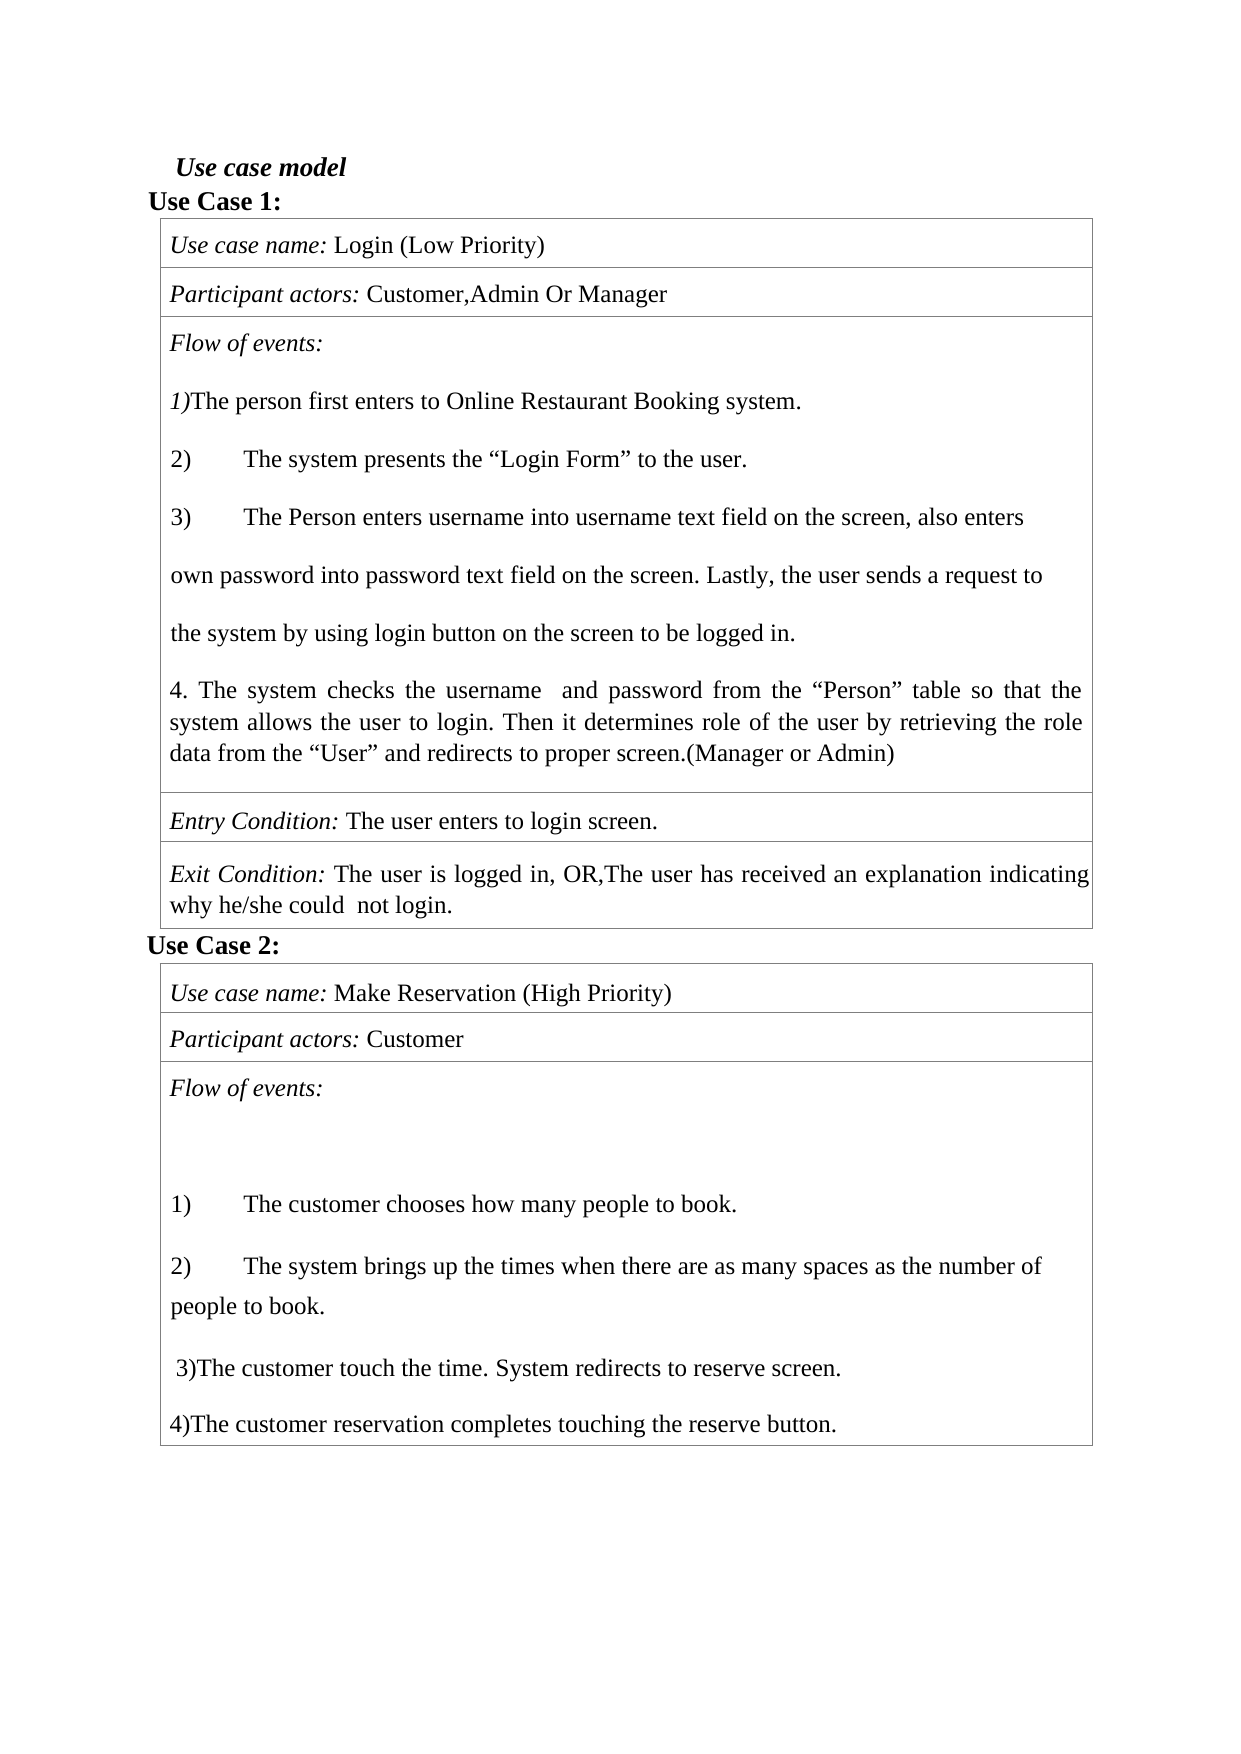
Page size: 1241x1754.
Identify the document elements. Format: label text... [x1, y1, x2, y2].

table_header Use case name: Login (Low Priority) [161, 219, 1092, 267]
text Use Case 2: [146, 929, 736, 960]
table_cell Entry Condition: The user enters to login screen. [161, 793, 1092, 841]
text Use case model Use Case 1: [148, 151, 390, 216]
table_cell Participant actors: Customer,Admin Or Manager [161, 268, 1092, 316]
table_cell Exit Condition: The user is logged in, OR,The user has received an explanation indicating why he/she could not login. [161, 842, 1092, 928]
table_cell Flow of events: The customer chooses how many people to book. The system brings up the times when there are as many spaces as the number of people to book. 3)The customer touch the time. System redirects to reserve screen. 4)The customer reservation completes touching the reserve button. [161, 1062, 1092, 1445]
table_cell Flow of events: 1)The person first enters to Online Restaurant Booking system. The system presents the “Login Form” to the user. The Person enters username into username text field on the screen, also enters own password into password text field on the screen. Lastly, the user sends a request to the system by using login button on the screen to be logged in. 4. The system checks the username and password from the “Person” table so that the system allows the user to login. Then it determines role of the user by retrieving the role data from the “User” and redirects to proper screen.(Manager or Admin) [161, 317, 1092, 792]
table_header Use case name: Make Reservation (High Priority) [161, 964, 1092, 1012]
table_cell Participant actors: Customer [161, 1013, 1092, 1061]
